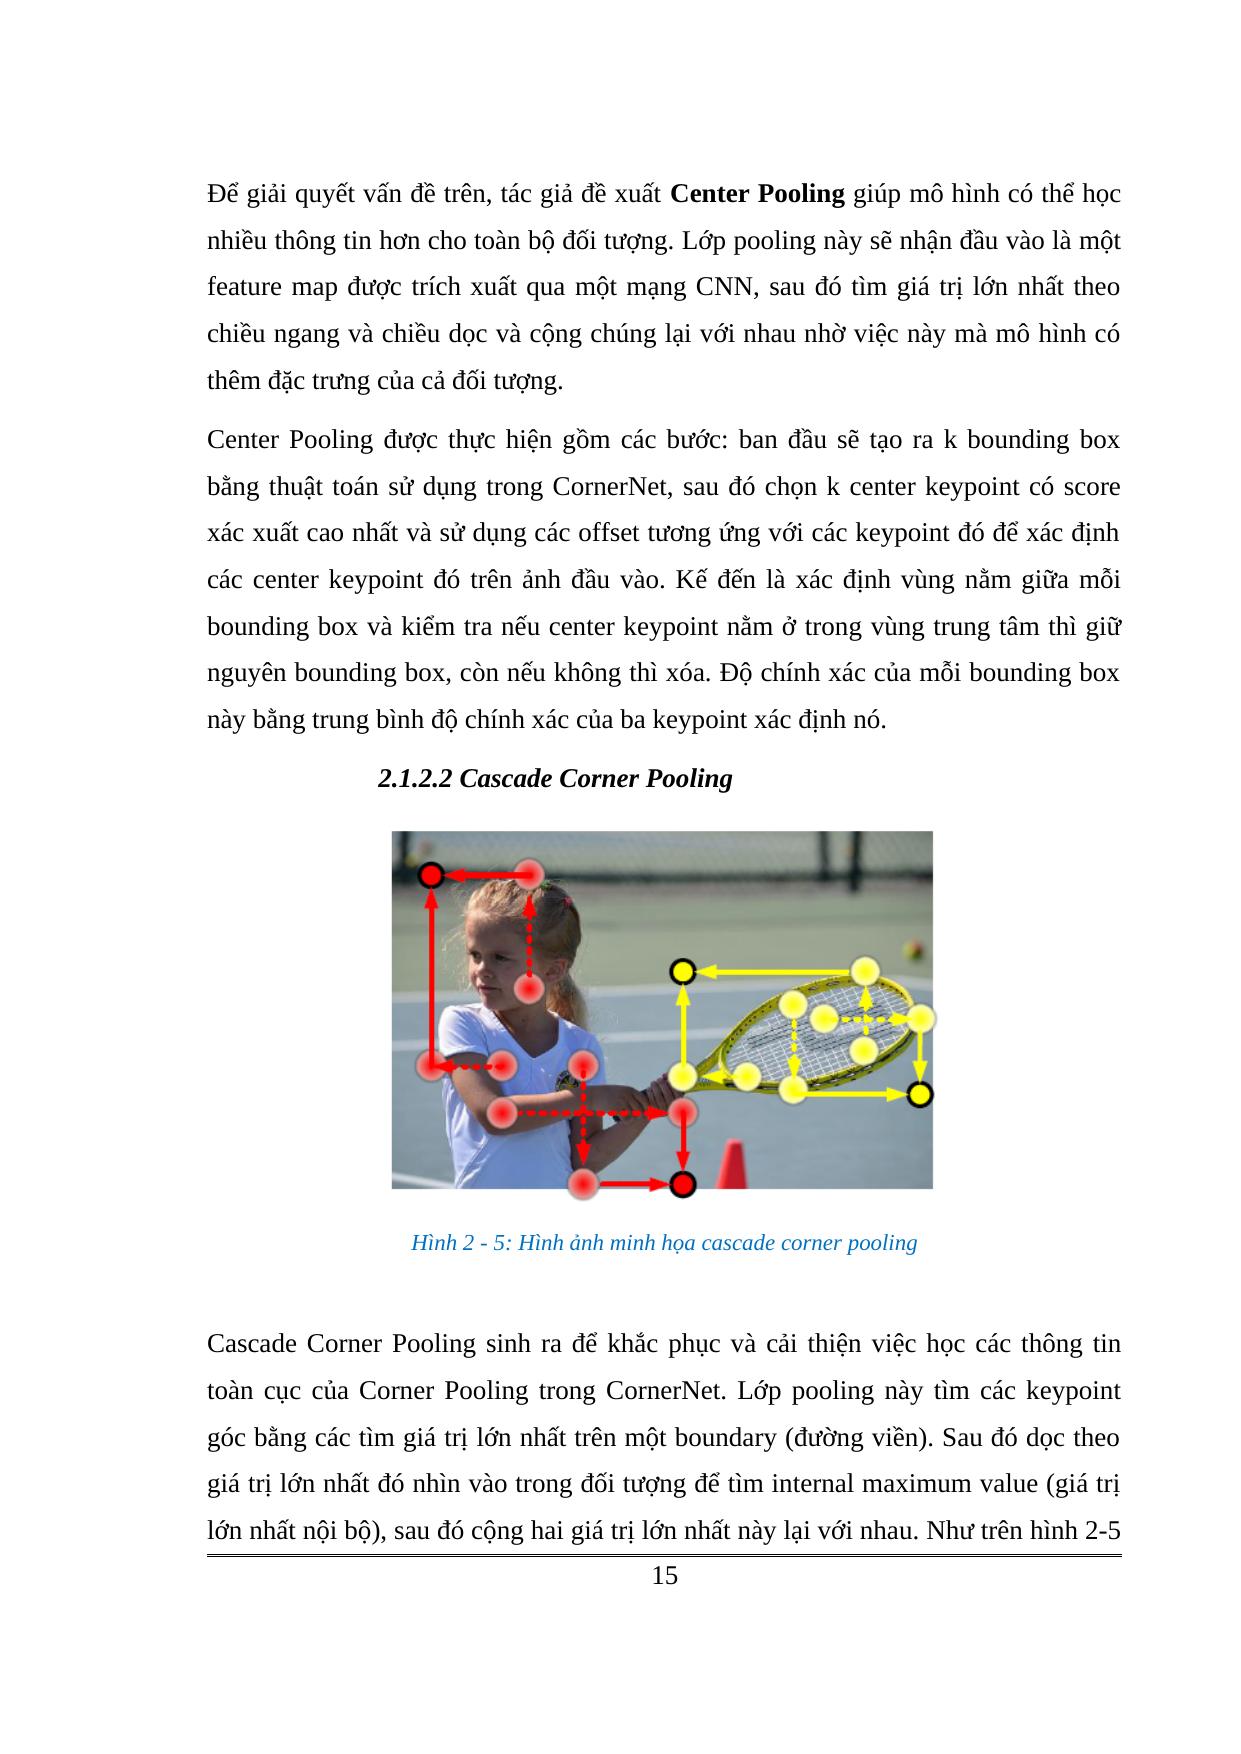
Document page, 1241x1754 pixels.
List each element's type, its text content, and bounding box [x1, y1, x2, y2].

subtitle 2.1.2.2 Cascade Corner Pooling [378, 762, 1122, 793]
text Hình 2 - 5: Hình ảnh minh họa cascade corner pooling [207, 1229, 1122, 1256]
text Để giải quyết vấn đề trên, tác giả đề xuất Center Pooling giúp mô hình có thể học nhiều thông tin hơn cho toàn bộ đối tượng. Lớp pooling này sẽ nhận đầu vào là một feature map được trích xuất qua một mạng CNN, sau đó tìm giá trị lớn nhất theo chiều ngang và chiều dọc và cộng chúng lại với nhau nhờ việc này mà mô hình có thêm đặc trưng của cả đối tượng. [207, 177, 1122, 395]
text Center Pooling được thực hiện gồm các bước: ban đầu sẽ tạo ra k bounding box bằng thuật toán sử dụng trong CornerNet, sau đó chọn k center keypoint có score xác xuất cao nhất và sử dụng các offset tương ứng với các keypoint đó để xác định các center keypoint đó trên ảnh đầu vào. Kế đến là xác định vùng nằm giữa mỗi bounding box và kiểm tra nếu center keypoint nằm ở trong vùng trung tâm thì giữ nguyên bounding box, còn nếu không thì xóa. Độ chính xác của mỗi bounding box này bằng trung bình độ chính xác của ba keypoint xác định nó. [207, 423, 1122, 734]
picture [383, 821, 946, 1202]
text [207, 1327, 1122, 1545]
